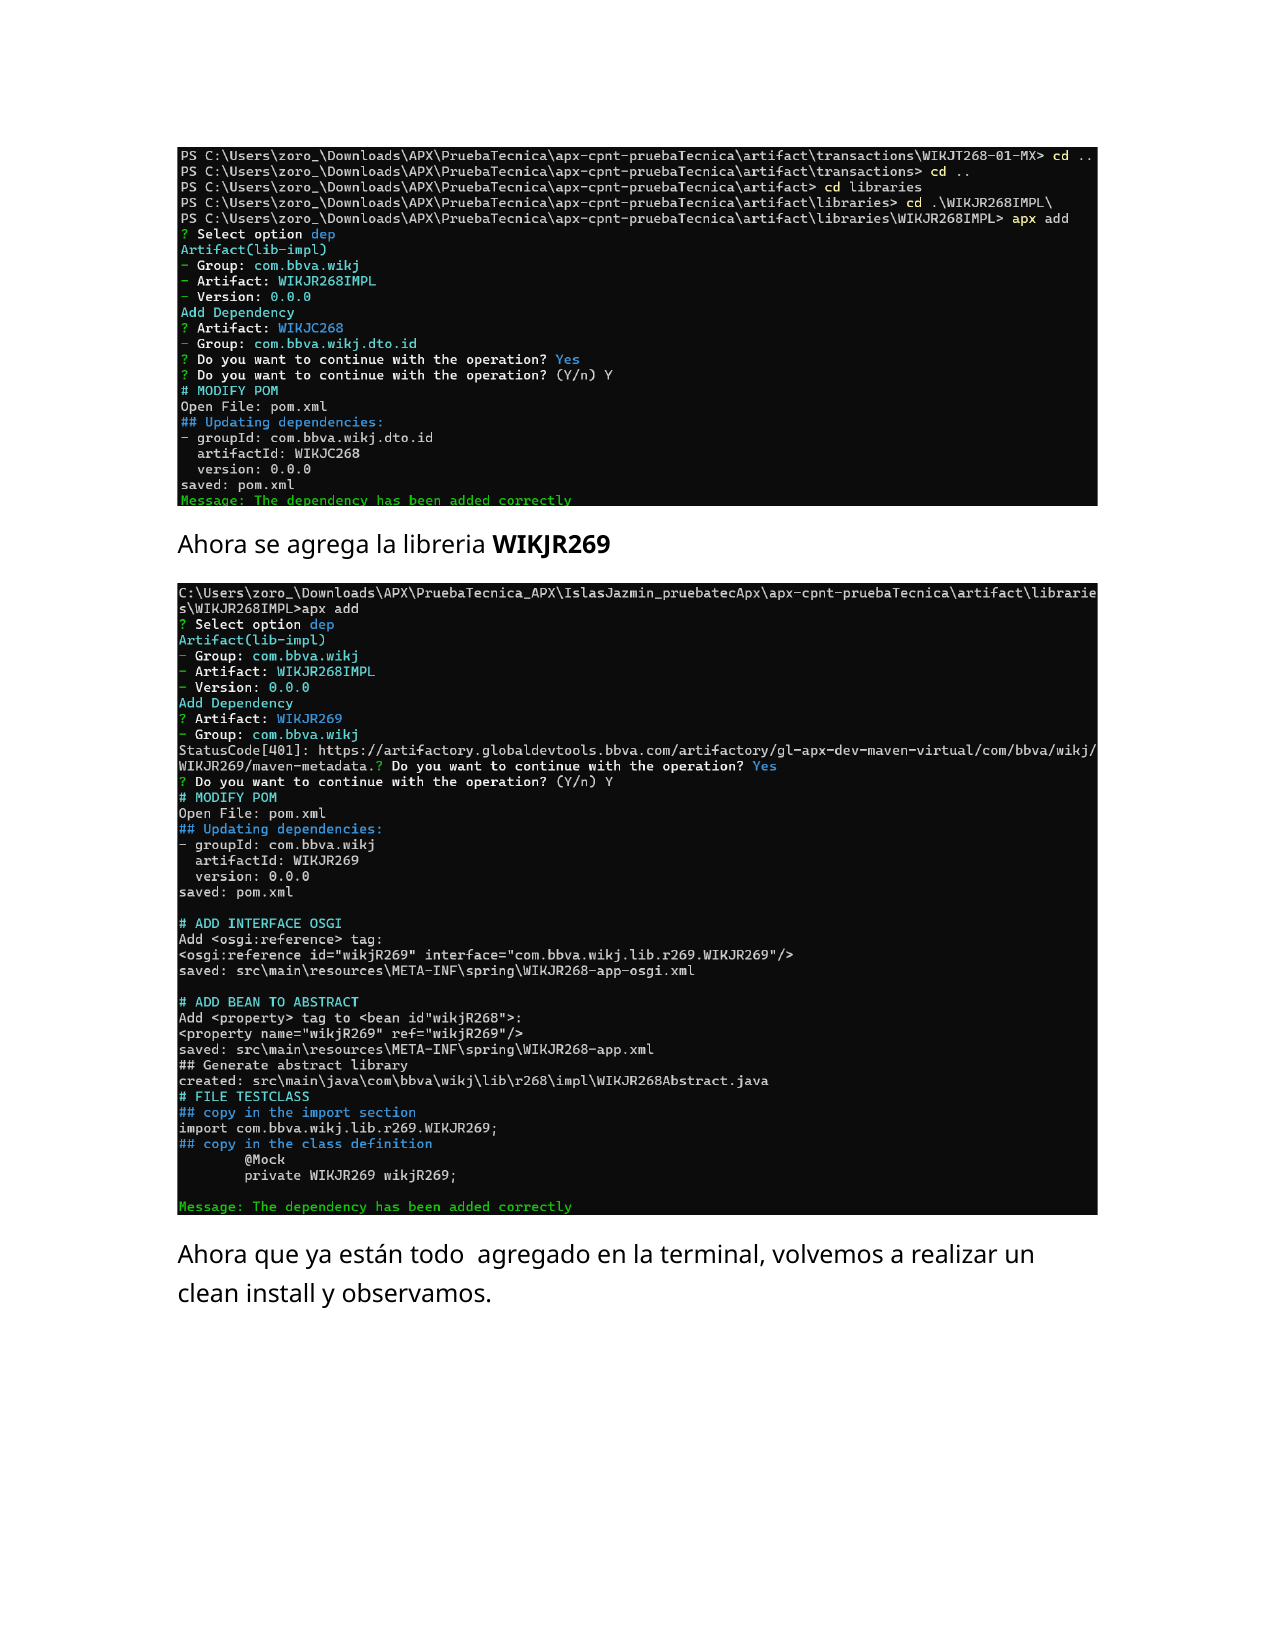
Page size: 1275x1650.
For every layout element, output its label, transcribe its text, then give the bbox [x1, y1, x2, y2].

text Ahora se agrega la libreria WIKJR269 [177, 527, 1098, 561]
picture [177, 147, 1098, 506]
picture [177, 583, 1098, 1215]
text Ahora que ya están todo agregado en la terminal, volvemos a realizar un clean install y observamos. [177, 1236, 1098, 1310]
